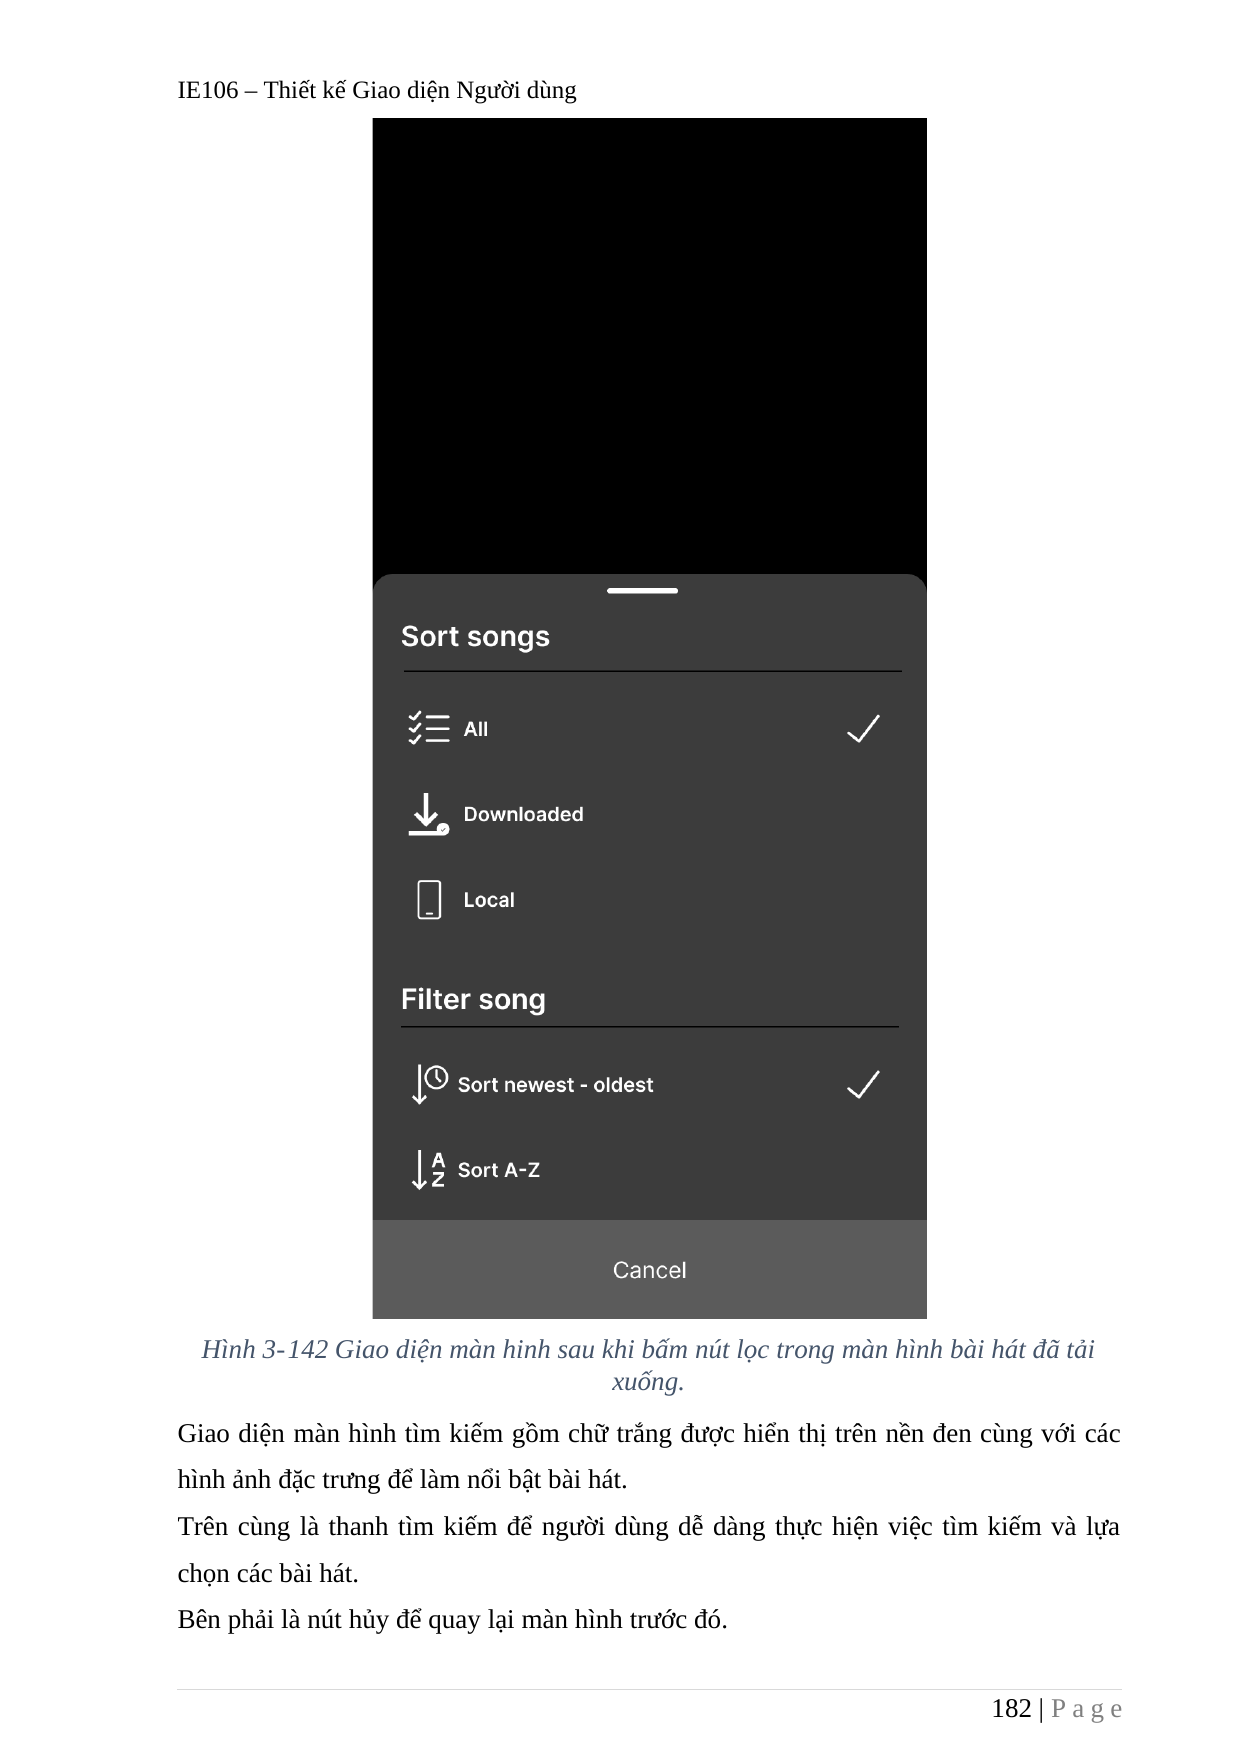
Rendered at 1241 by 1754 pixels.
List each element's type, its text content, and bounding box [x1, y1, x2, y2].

text Giao diện màn hình tìm kiếm gồm chữ trắng được hiển thị trên nền đen cùng với các hình ảnh đặc trưng để làm nổi bật bài hát. [177, 1417, 1122, 1494]
picture [372, 118, 927, 1319]
text Bên phải là nút hủy để quay lại màn hình trước đó. [177, 1603, 1122, 1634]
text Trên cùng là thanh tìm kiếm để người dùng dễ dàng thực hiện việc tìm kiếm và lựa chọn các bài hát. [177, 1510, 1122, 1588]
